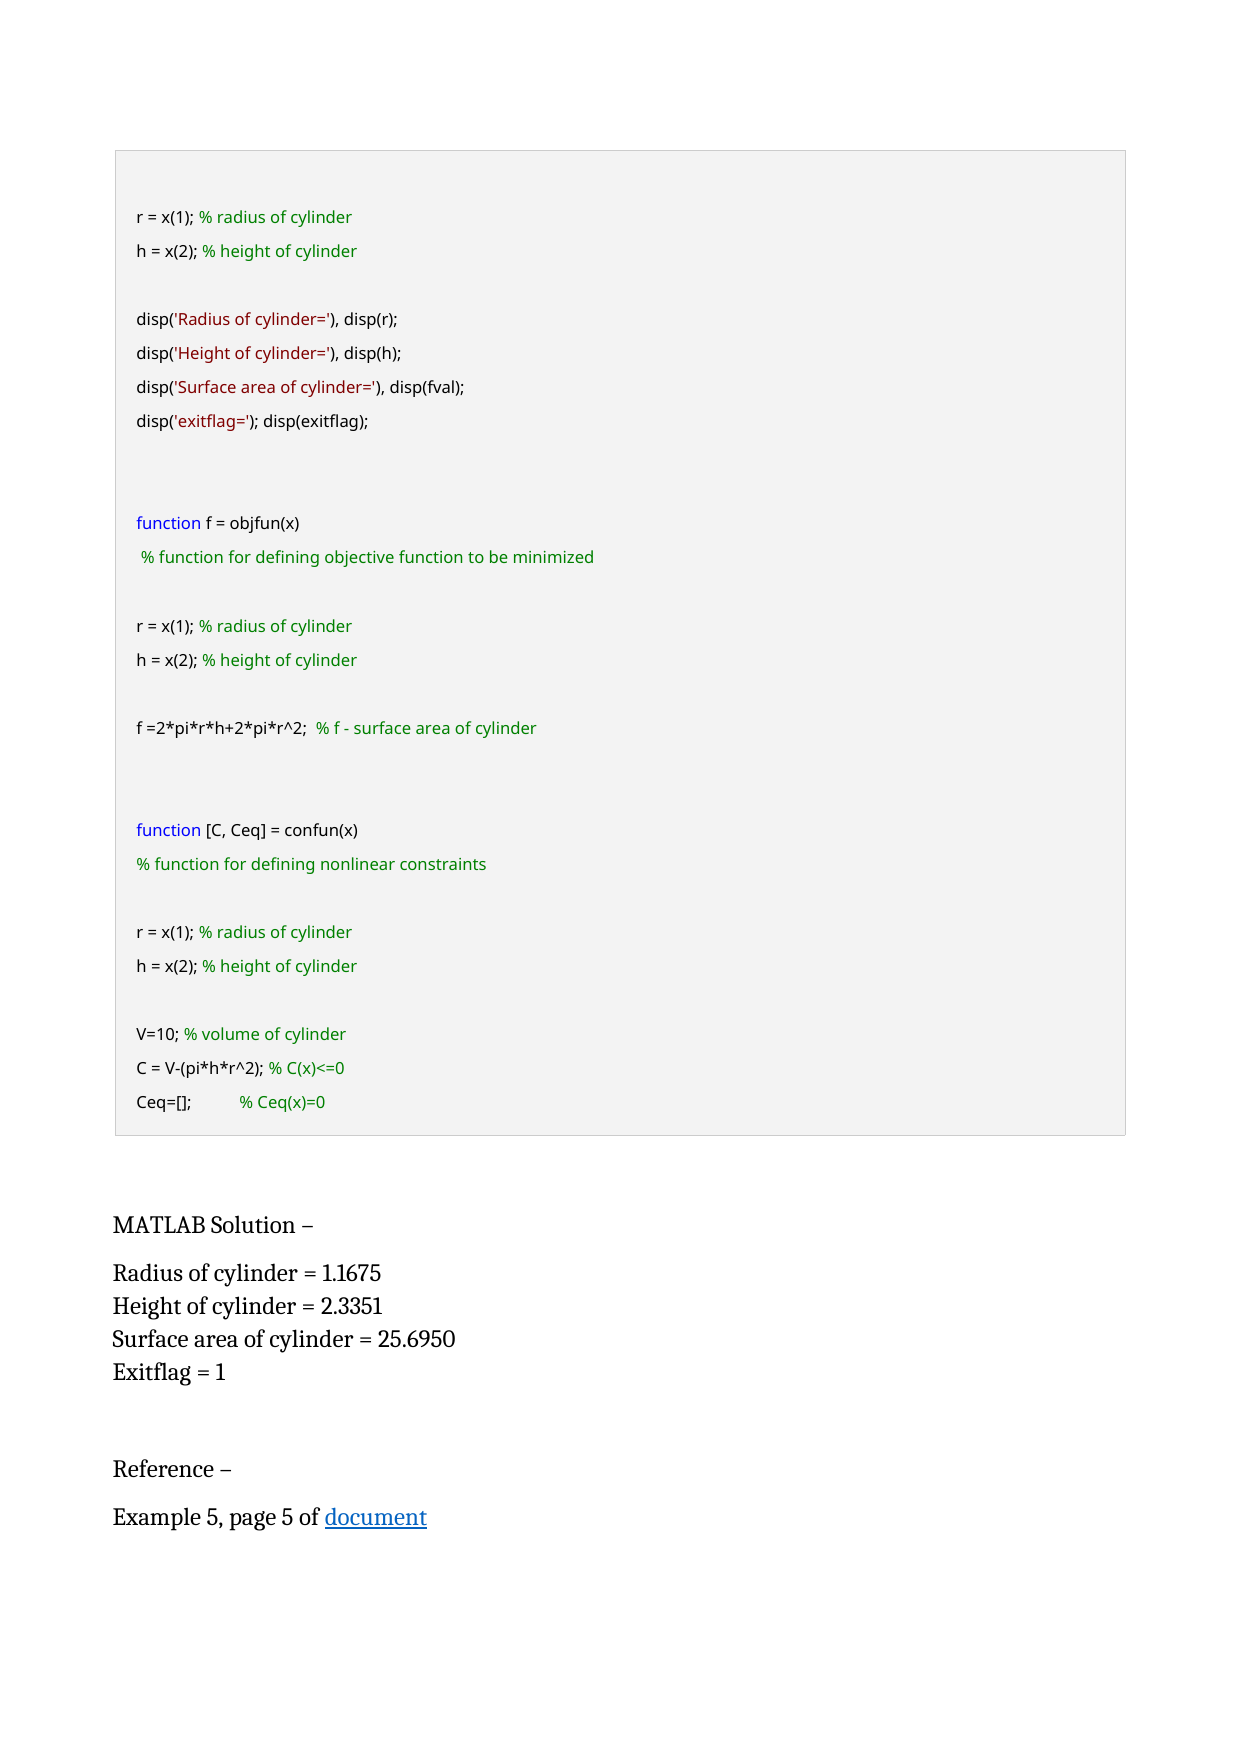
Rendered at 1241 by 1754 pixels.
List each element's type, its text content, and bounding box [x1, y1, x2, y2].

text Height of cylinder = 2.3351 [112, 1292, 1128, 1320]
text MATLAB Solution – [112, 1211, 1128, 1239]
text Example 5, page 5 of document [112, 1503, 1128, 1531]
text Radius of cylinder = 1.1675 [112, 1258, 1128, 1287]
text Exitflag = 1 [112, 1358, 1128, 1386]
text Surface area of cylinder = 25.6950 [112, 1324, 1128, 1353]
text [116, 151, 1125, 1135]
text Reference – [112, 1455, 1128, 1484]
